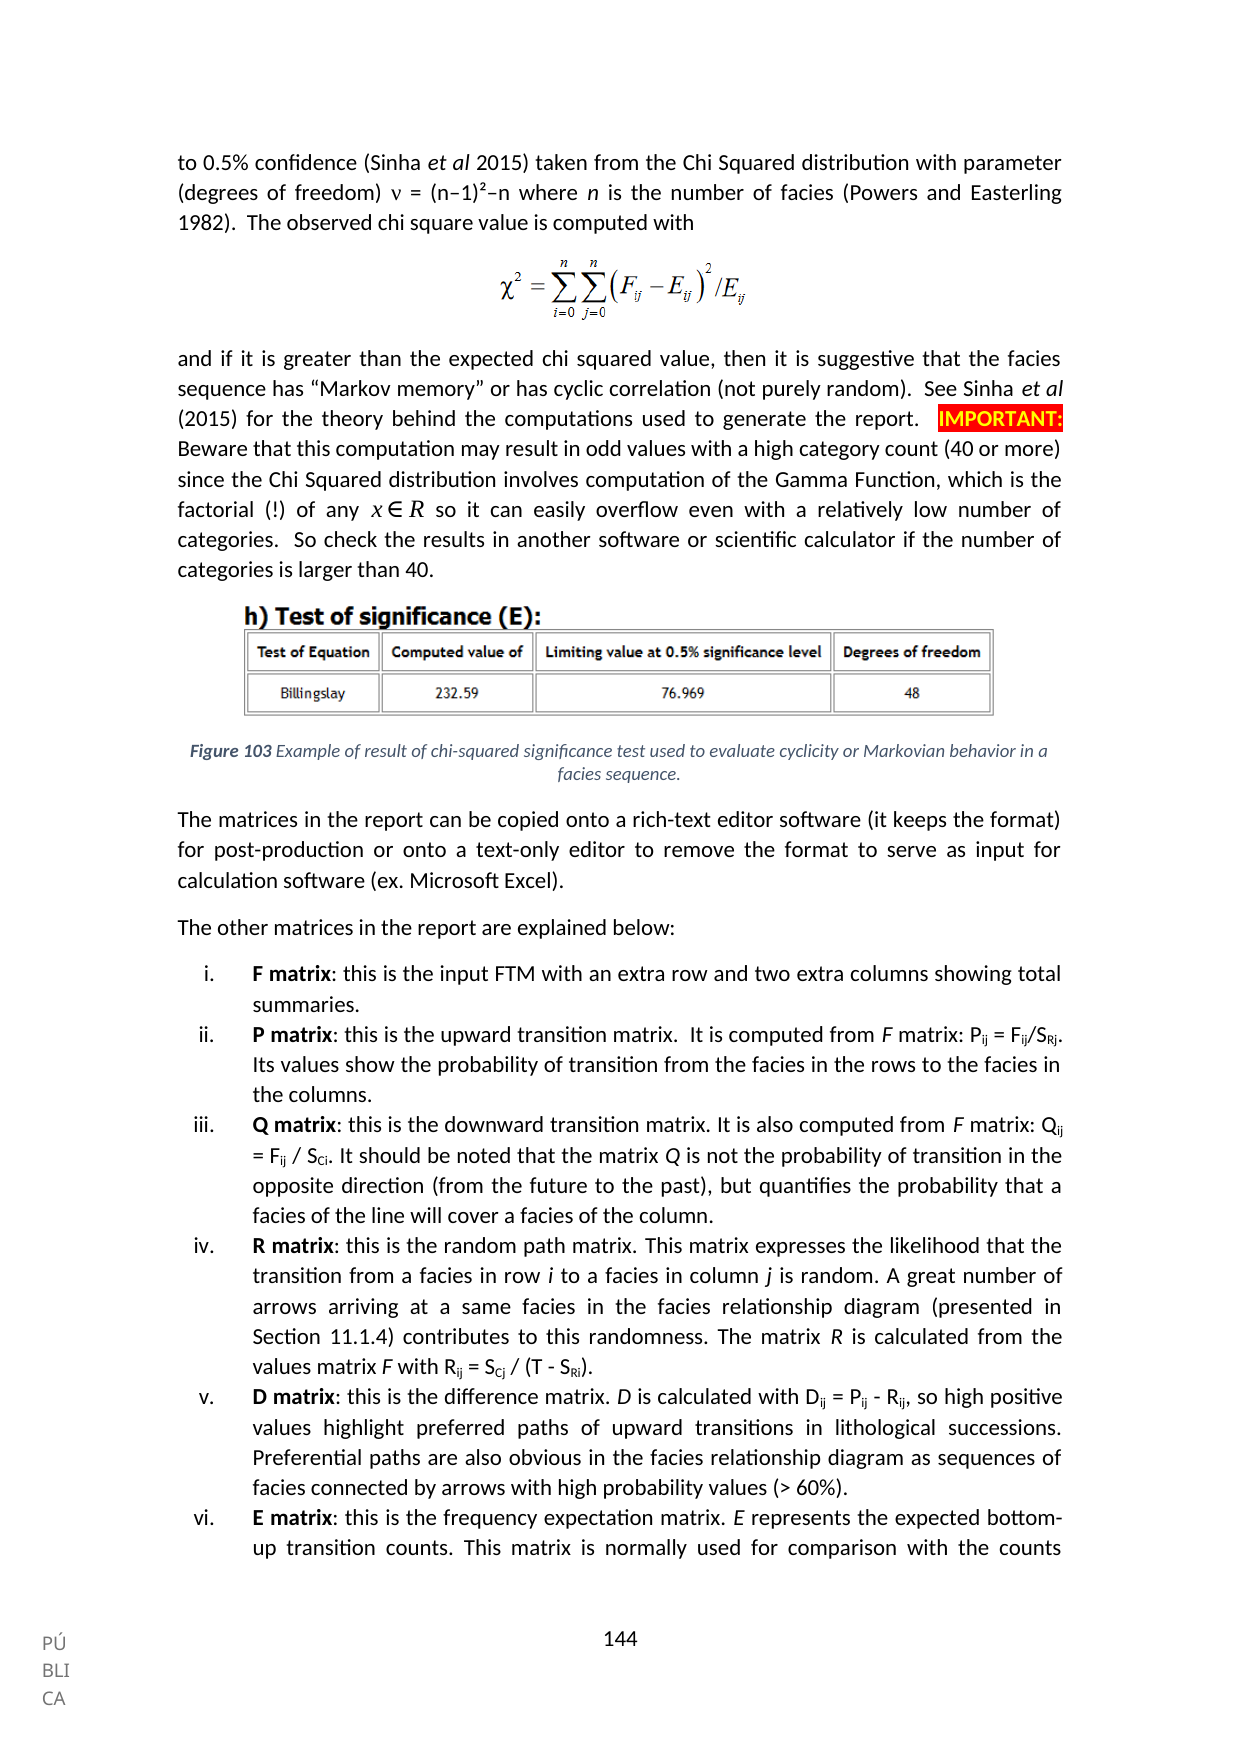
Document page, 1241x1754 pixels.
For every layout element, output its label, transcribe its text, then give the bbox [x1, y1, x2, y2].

list P matrix: this is the upward transition matrix. It is computed from F matrix: Pij = Fij/SRj. Its values show the probability of transition from the facies in the rows to the facies in the columns. [215, 1020, 1063, 1108]
list Q matrix: this is the downward transition matrix. It is also computed from F matrix: Qij = Fij / SCi. It should be noted that the matrix Q is not the probability of transition in the opposite direction (from the future to the past), but quantifies the probability that a facies of the line will cover a facies of the column. [215, 1111, 1063, 1229]
text Figure 103 Example of result of chi-squared significance test used to evaluate cyclicity or Markovian behavior in a facies sequence. [177, 739, 1063, 784]
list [215, 1503, 1063, 1562]
text The matrices in the report can be copied onto a rich-text editor software (it keeps the format) for post-production or onto a text-only editor to remove the format to serve as input for calculation software (ex. Microsoft Excel). [177, 805, 1063, 894]
text and if it is greater than the expected chi squared value, then it is suggestive that the facies sequence has “Markov memory” or has cyclic correlation (not purely random). See Sinha et al (2015) for the theory behind the computations used to generate the report. IMPORTANT: Beware that this computation may result in odd values with a high category count (40 or more) since the Chi Squared distribution involves computation of the Gamma Function, which is the factorial (!) of any so it can easily overflow even with a relatively low number of categories. So check the results in another software or scientific calculator if the number of categories is larger than 40. [177, 344, 1063, 583]
list R matrix: this is the random path matrix. This matrix expresses the likelihood that the transition from a facies in row i to a facies in column j is random. A great number of arrows arriving at a same facies in the facies relationship diagram (presented in Section 11.1.4) contributes to this randomness. The matrix R is calculated from the values matrix F with Rij = SCj / (T - SRi). [215, 1231, 1063, 1380]
picture [243, 602, 997, 720]
text The other matrices in the report are explained below: [177, 913, 1063, 941]
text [177, 148, 1063, 236]
list D matrix: this is the difference matrix. D is calculated with Dij = Pij - Rij, so high positive values highlight preferred paths of upward transitions in lithological successions. Preferential paths are also obvious in the facies relationship diagram as sequences of facies connected by arrows with high probability values (> 60%). [215, 1382, 1063, 1501]
list F matrix: this is the input FTM with an extra row and two extra columns showing total summaries. [215, 959, 1063, 1018]
picture [484, 255, 756, 326]
